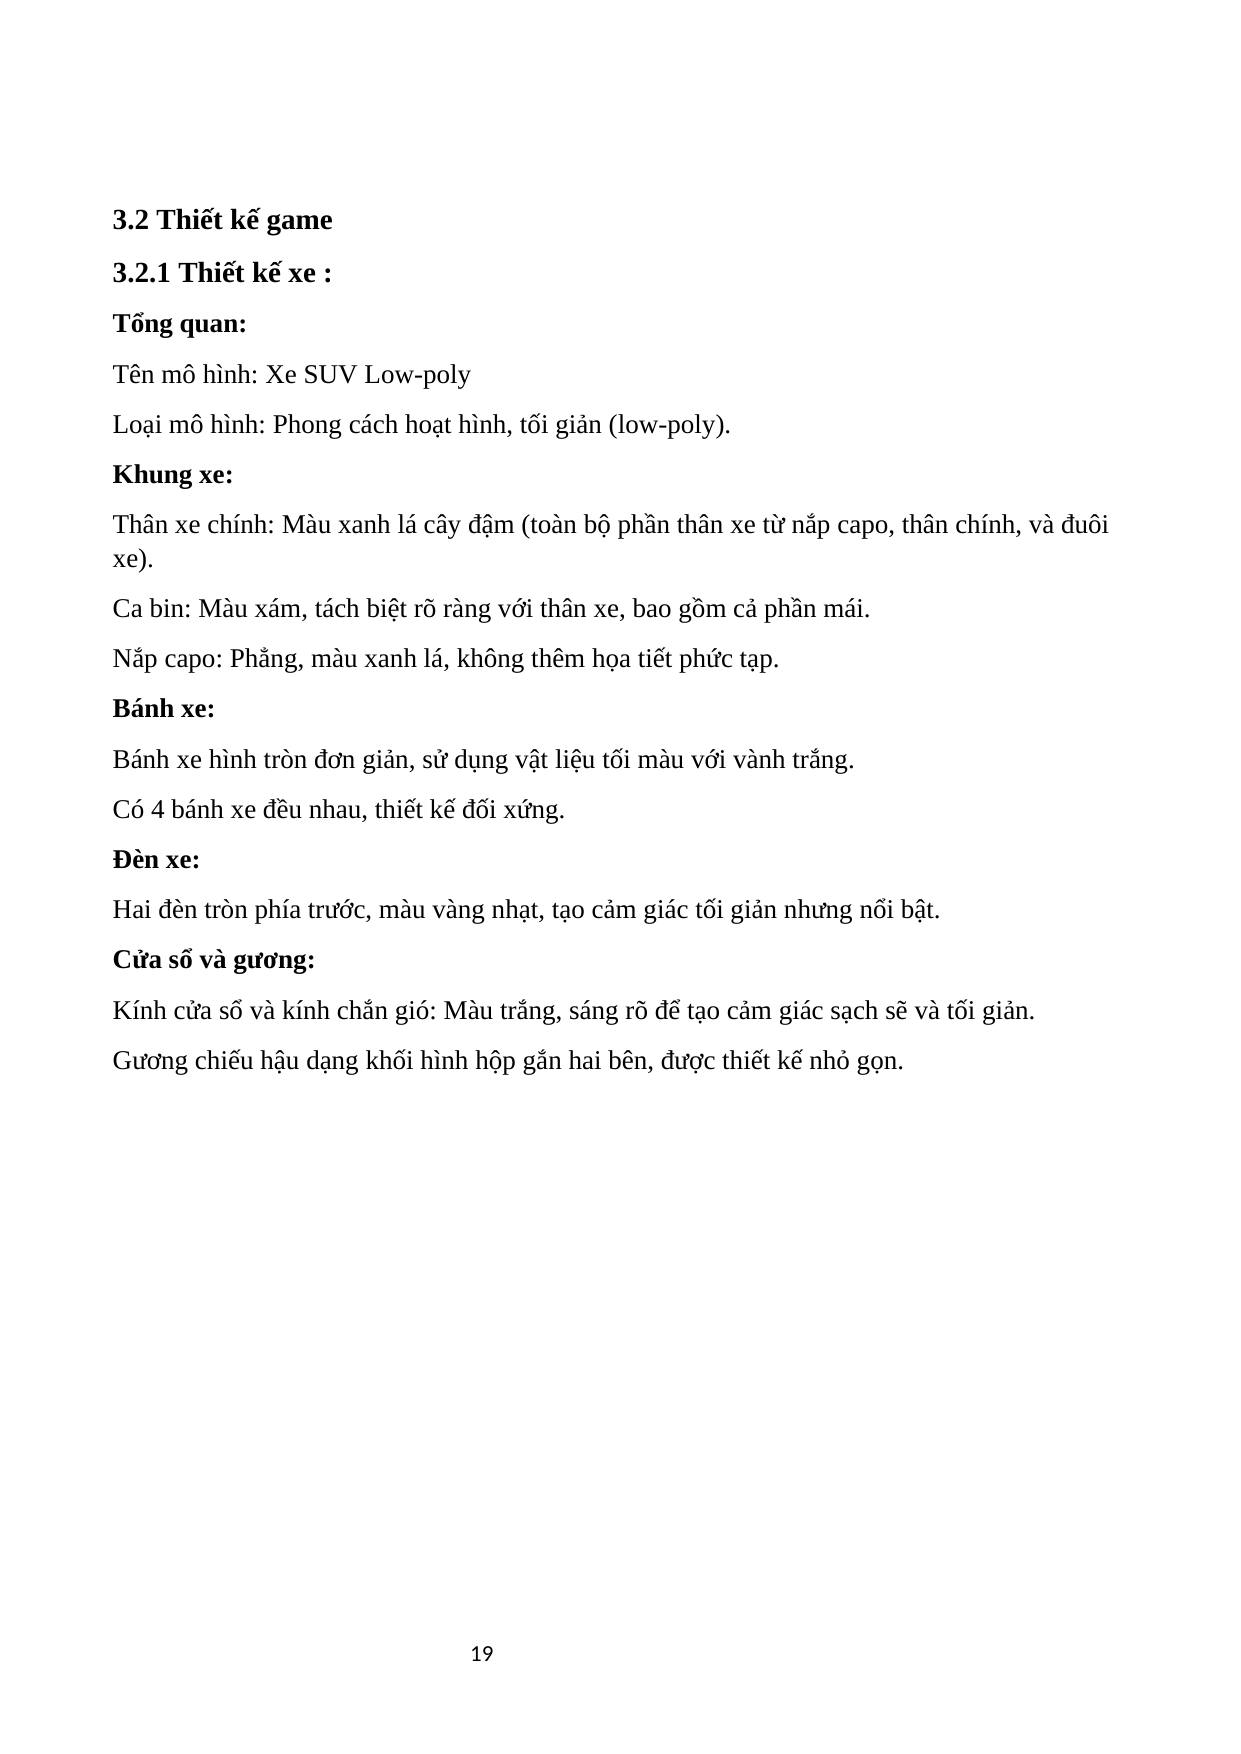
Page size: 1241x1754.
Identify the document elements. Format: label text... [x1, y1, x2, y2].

text Khung xe: [112, 458, 1128, 489]
text Hai đèn tròn phía trước, màu vàng nhạt, tạo cảm giác tối giản nhưng nổi bật. [112, 893, 1128, 924]
text Tổng quan: [112, 308, 1128, 339]
text Nắp capo: Phẳng, màu xanh lá, không thêm họa tiết phức tạp. [112, 642, 1128, 673]
text Thân xe chính: Màu xanh lá cây đậm (toàn bộ phần thân xe từ nắp capo, thân chính, và đuôi xe). [112, 508, 1128, 573]
text 3.2 Thiết kế game [112, 202, 1128, 236]
text Gương chiếu hậu dạng khối hình hộp gắn hai bên, được thiết kế nhỏ gọn. [112, 1044, 1128, 1075]
text Cửa sổ và gương: [112, 944, 1128, 975]
text Đèn xe: [112, 843, 1128, 874]
text Có 4 bánh xe đều nhau, thiết kế đối xứng. [112, 793, 1128, 824]
text Ca bin: Màu xám, tách biệt rõ ràng với thân xe, bao gồm cả phần mái. [112, 592, 1128, 623]
text Tên mô hình: Xe SUV Low-poly [112, 358, 1128, 389]
text Bánh xe hình tròn đơn giản, sử dụng vật liệu tối màu với vành trắng. [112, 743, 1128, 774]
text Kính cửa sổ và kính chắn gió: Màu trắng, sáng rõ để tạo cảm giác sạch sẽ và tối giản. [112, 994, 1128, 1025]
text 3.2.1 Thiết kế xe : [112, 255, 1128, 288]
text Loại mô hình: Phong cách hoạt hình, tối giản (low-poly). [112, 408, 1128, 439]
text Bánh xe: [112, 693, 1128, 724]
